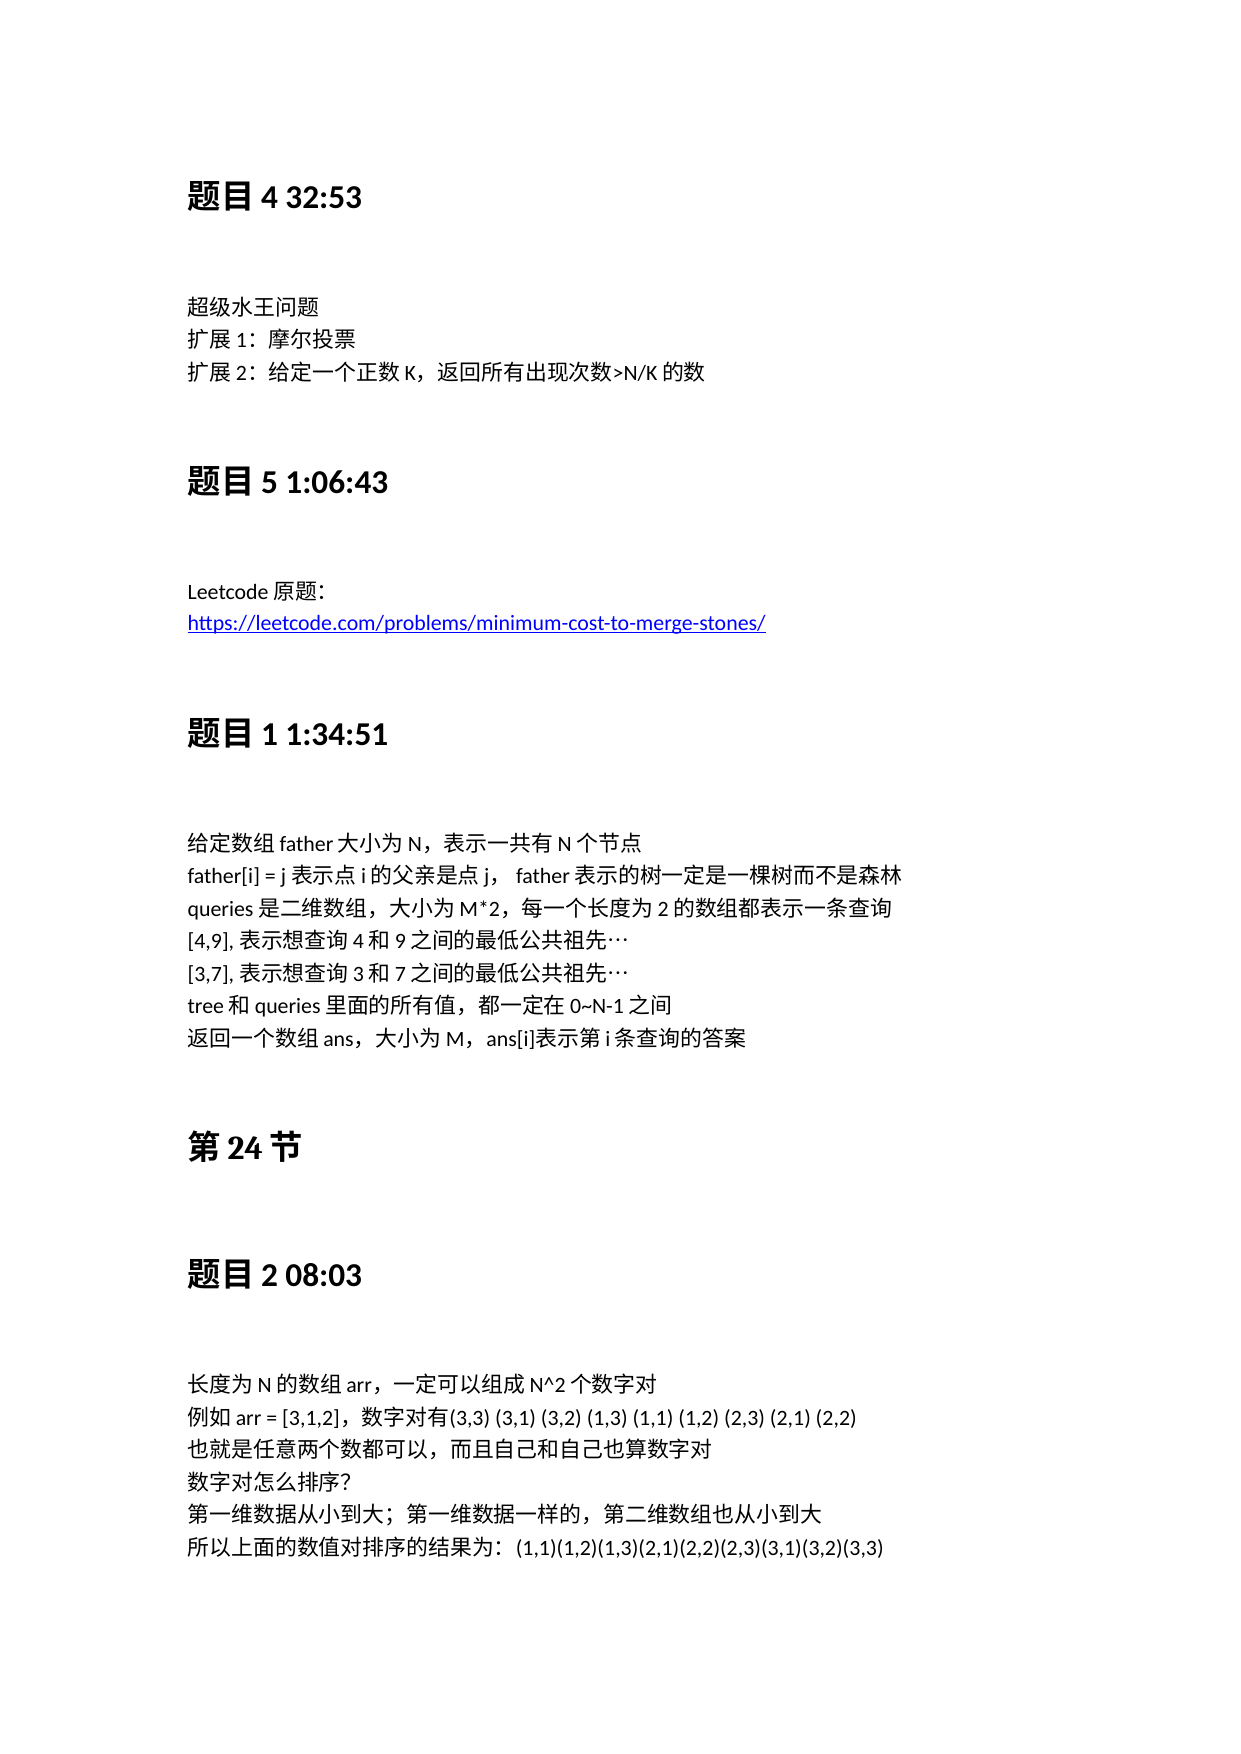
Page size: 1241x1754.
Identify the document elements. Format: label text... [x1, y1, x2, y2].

subtitle 题目5 1:06:43 [187, 446, 1053, 511]
text 所以上面的数值对排序的结果为：(1,1)(1,2)(1,3)(2,1)(2,2)(2,3)(3,1)(3,2)(3,3) [187, 1529, 1053, 1562]
text 数字对怎么排序？ [187, 1464, 1053, 1497]
text tree和queries里面的所有值，都一定在0~N-1之间 [187, 988, 1053, 1020]
text [4,9], 表示想查询4和9之间的最低公共祖先… [187, 923, 1053, 955]
text 第一维数据从小到大；第一维数据一样的，第二维数组也从小到大 [187, 1497, 1053, 1529]
text [3,7], 表示想查询3和7之间的最低公共祖先… [187, 955, 1053, 988]
text 长度为N的数组arr，一定可以组成N^2个数字对 [187, 1367, 1053, 1399]
text Leetcode原题： [187, 573, 1053, 606]
text 例如arr = [3,1,2]，数字对有(3,3) (3,1) (3,2) (1,3) (1,1) (1,2) (2,3) (2,1) (2,2) [187, 1399, 1053, 1432]
text 超级水王问题 [187, 289, 1053, 322]
text 扩展1：摩尔投票 [187, 322, 1053, 354]
text 给定数组father大小为N，表示一共有N个节点 [187, 825, 1053, 858]
text https://leetcode.com/problems/minimum-cost-to-merge-stones/ [187, 606, 1053, 638]
text 返回一个数组ans，大小为M，ans[i]表示第i条查询的答案 [187, 1020, 1053, 1053]
subtitle 第24节 [187, 1112, 1053, 1177]
text father[i] = j 表示点i的父亲是点j， father表示的树一定是一棵树而不是森林 [187, 858, 1053, 890]
text 也就是任意两个数都可以，而且自己和自己也算数字对 [187, 1432, 1053, 1464]
subtitle 题目1 1:34:51 [187, 698, 1053, 763]
text queries是二维数组，大小为M*2，每一个长度为2的数组都表示一条查询 [187, 890, 1053, 923]
subtitle 题目4 32:53 [187, 162, 1053, 227]
subtitle 题目2 08:03 [187, 1239, 1053, 1304]
text 扩展2：给定一个正数K，返回所有出现次数>N/K的数 [187, 354, 1053, 387]
